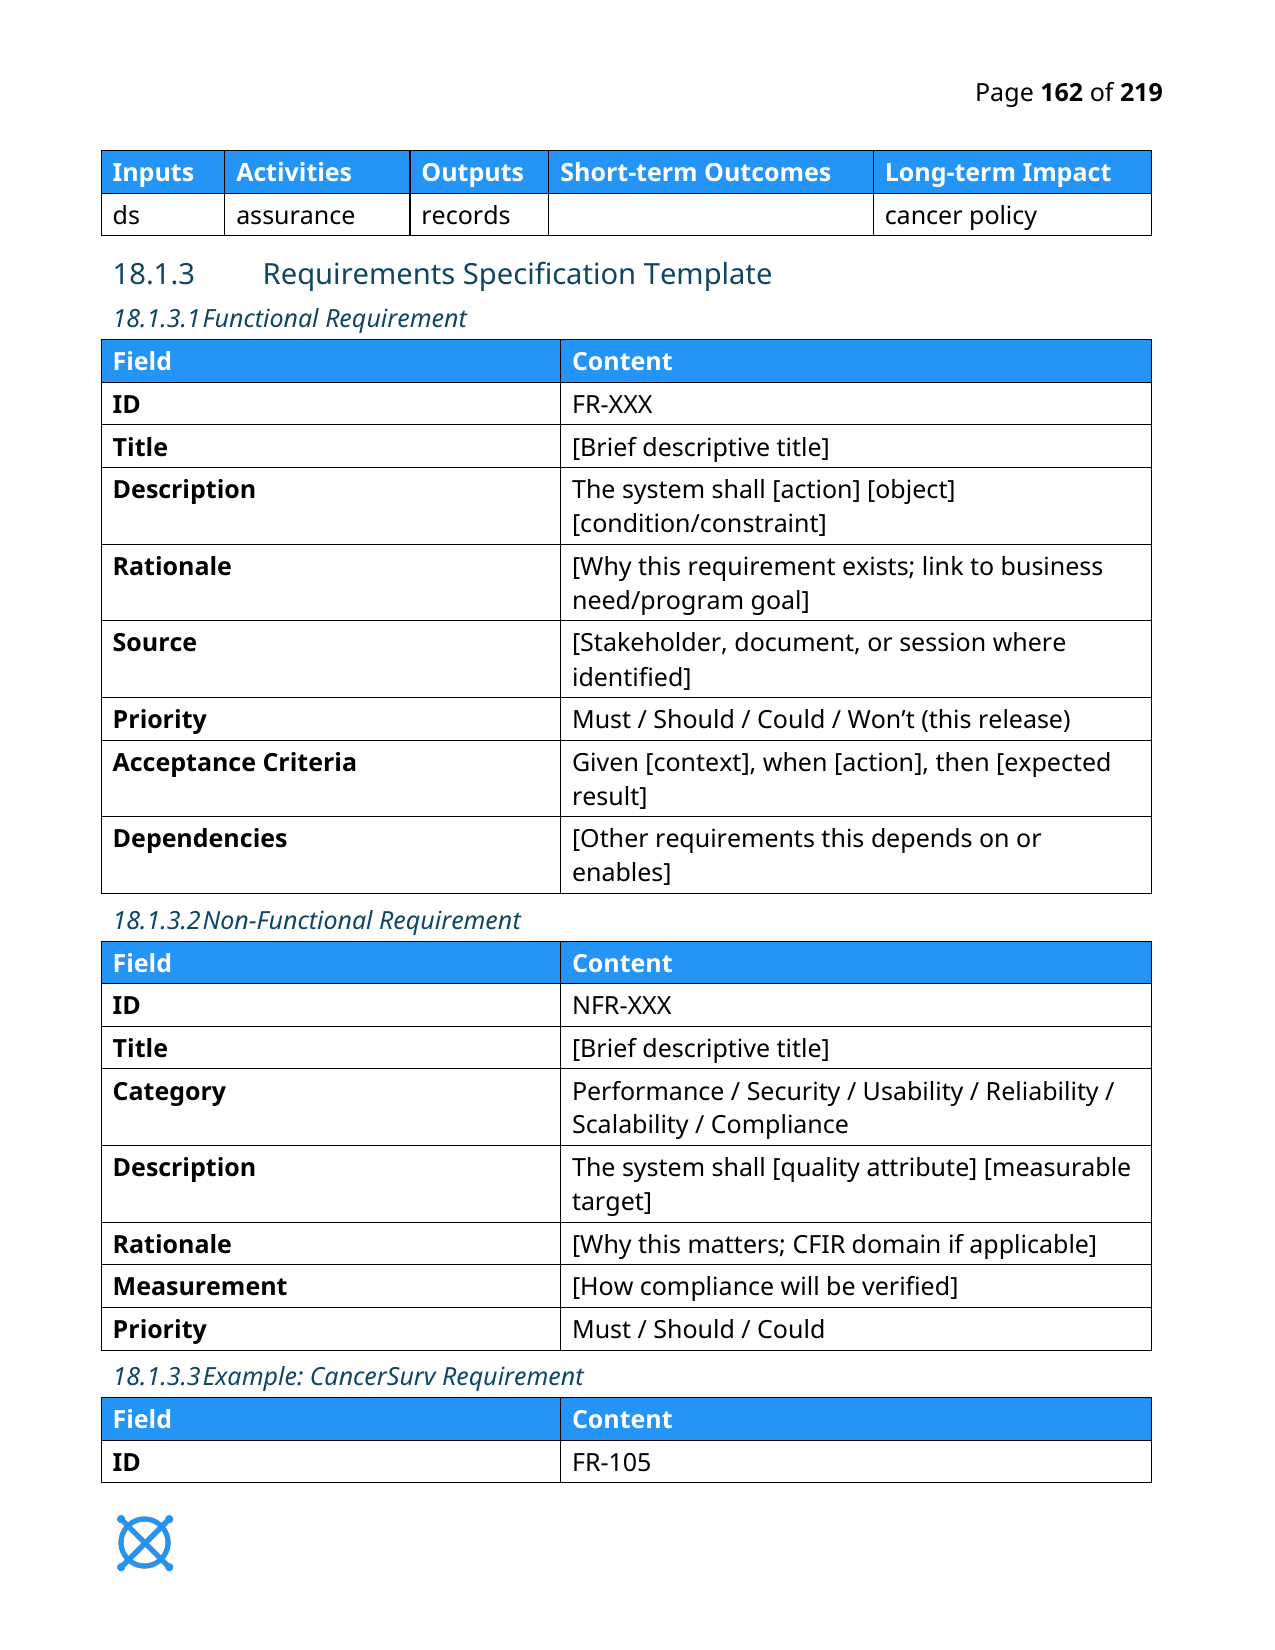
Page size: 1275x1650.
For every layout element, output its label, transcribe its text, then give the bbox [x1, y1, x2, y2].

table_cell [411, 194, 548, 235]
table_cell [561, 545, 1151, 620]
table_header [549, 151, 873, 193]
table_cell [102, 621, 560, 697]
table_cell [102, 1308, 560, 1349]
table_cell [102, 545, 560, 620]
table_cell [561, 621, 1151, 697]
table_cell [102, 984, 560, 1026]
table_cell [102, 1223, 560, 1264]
subtitle Non-Functional Requirement [112, 902, 1162, 936]
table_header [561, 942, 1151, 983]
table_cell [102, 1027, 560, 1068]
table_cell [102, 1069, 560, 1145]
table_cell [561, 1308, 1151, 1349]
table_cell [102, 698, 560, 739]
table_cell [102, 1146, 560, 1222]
subtitle Functional Requirement [112, 301, 1162, 335]
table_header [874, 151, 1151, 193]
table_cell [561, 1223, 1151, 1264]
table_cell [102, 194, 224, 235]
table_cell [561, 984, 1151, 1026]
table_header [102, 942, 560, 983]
picture [112, 1511, 177, 1575]
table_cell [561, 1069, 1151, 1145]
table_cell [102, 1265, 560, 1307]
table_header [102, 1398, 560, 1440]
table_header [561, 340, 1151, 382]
subtitle Example: CancerSurv Requirement [112, 1359, 1162, 1393]
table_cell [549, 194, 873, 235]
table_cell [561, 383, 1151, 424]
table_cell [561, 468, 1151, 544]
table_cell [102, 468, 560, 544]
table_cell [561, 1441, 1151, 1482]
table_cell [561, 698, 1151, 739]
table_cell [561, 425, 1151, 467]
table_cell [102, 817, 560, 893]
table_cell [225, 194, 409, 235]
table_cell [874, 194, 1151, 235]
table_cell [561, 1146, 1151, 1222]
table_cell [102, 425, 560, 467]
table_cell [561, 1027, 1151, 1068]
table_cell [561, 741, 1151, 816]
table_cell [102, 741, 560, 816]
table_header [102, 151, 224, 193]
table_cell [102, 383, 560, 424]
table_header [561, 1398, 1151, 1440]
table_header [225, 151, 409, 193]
subtitle Requirements Specification Template [112, 253, 1162, 293]
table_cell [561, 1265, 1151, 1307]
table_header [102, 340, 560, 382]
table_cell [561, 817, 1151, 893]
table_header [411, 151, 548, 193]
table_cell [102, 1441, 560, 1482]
